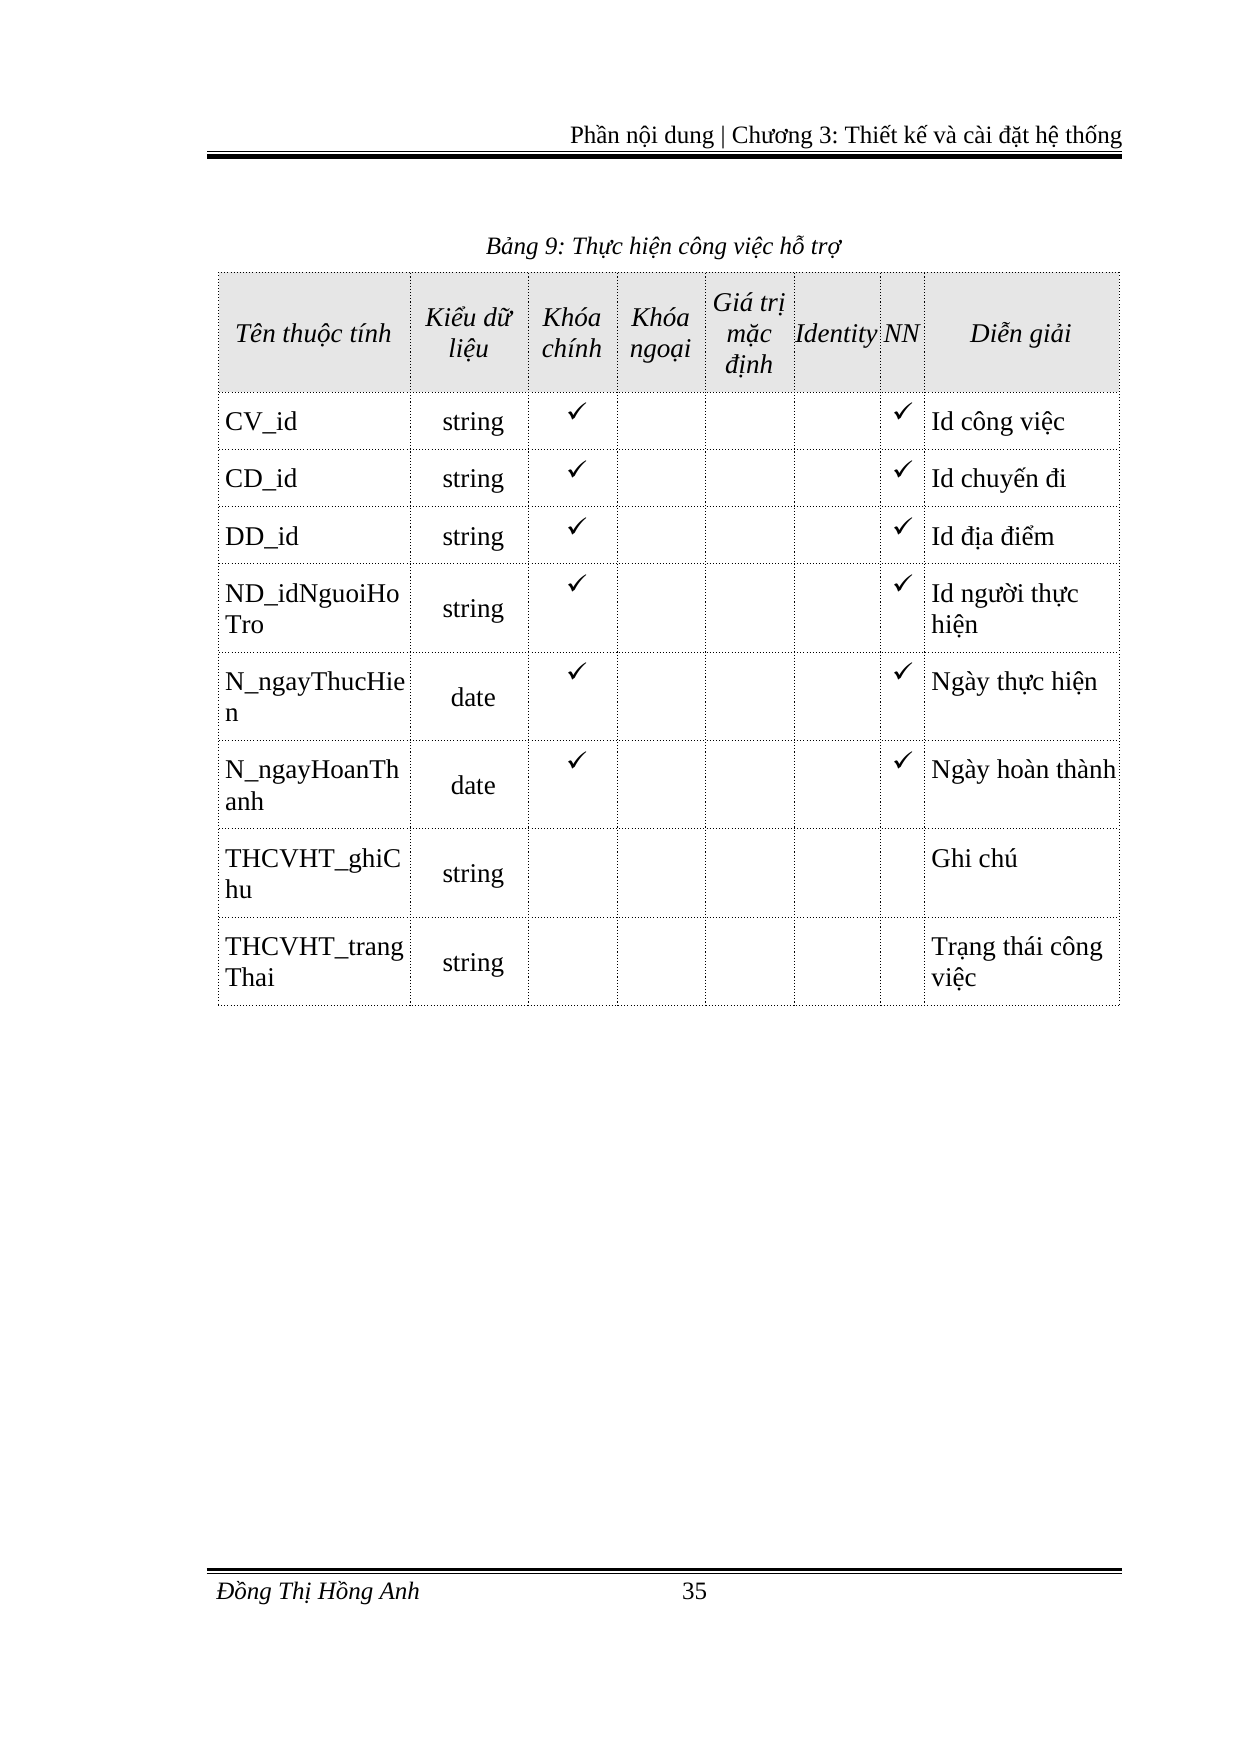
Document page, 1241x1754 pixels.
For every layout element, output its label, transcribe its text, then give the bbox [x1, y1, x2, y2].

table_cell [529, 652, 617, 740]
table_cell [706, 828, 794, 917]
table_cell [529, 740, 617, 828]
table_cell Id công việc [925, 392, 1119, 449]
table_cell [794, 828, 880, 917]
table_cell [529, 392, 617, 449]
table_header Tên thuộc tính [219, 272, 410, 392]
table_cell [706, 506, 794, 563]
table_cell [794, 506, 880, 563]
table_cell CD_id [219, 449, 410, 506]
table_cell [706, 652, 794, 740]
table_cell [794, 652, 880, 740]
table_cell date [410, 652, 529, 740]
table_cell Ngày hoàn thành [925, 740, 1119, 828]
table_cell [794, 449, 880, 506]
table_cell [617, 449, 706, 506]
table_cell string [410, 917, 529, 1005]
table_cell string [410, 392, 529, 449]
table_cell CV_id [219, 392, 410, 449]
table_cell Trạng thái công việc [925, 917, 1119, 1005]
table_cell [880, 652, 925, 740]
table_cell string [410, 506, 529, 563]
table_cell [880, 392, 925, 449]
table_cell string [410, 563, 529, 652]
table_cell N_ngayThucHien [219, 652, 410, 740]
table_cell Ngày thực hiện [925, 652, 1119, 740]
table_cell [880, 506, 925, 563]
table_cell Id người thực hiện [925, 563, 1119, 652]
table_cell string [410, 828, 529, 917]
table_cell [794, 392, 880, 449]
table_cell [706, 449, 794, 506]
table_cell Ghi chú [925, 828, 1119, 917]
table_cell [880, 563, 925, 652]
table_header Kiểu dữ liệu [410, 272, 529, 392]
table_cell [529, 917, 617, 1005]
table_cell [794, 917, 880, 1005]
table_cell [529, 828, 617, 917]
table_cell [794, 740, 880, 828]
table_cell THCVHT_trangThai [219, 917, 410, 1005]
table_cell THCVHT_ghiChu [219, 828, 410, 917]
table_header Khóa ngoại [617, 272, 706, 392]
table_cell Id chuyến đi [925, 449, 1119, 506]
table_cell DD_id [219, 506, 410, 563]
table_cell [794, 563, 880, 652]
table_cell [529, 506, 617, 563]
table_cell [880, 449, 925, 506]
table_cell date [410, 740, 529, 828]
table_header Khóa chính [529, 272, 617, 392]
table_cell [706, 740, 794, 828]
table_cell [706, 563, 794, 652]
table_cell [529, 563, 617, 652]
table_header Identity [794, 272, 880, 392]
table_cell [880, 828, 925, 917]
table_cell [880, 917, 925, 1005]
table_header Giá trị mặc định [706, 272, 794, 392]
table_cell N_ngayHoanThanh [219, 740, 410, 828]
table_cell ND_idNguoiHoTro [219, 563, 410, 652]
table_cell [617, 740, 706, 828]
table_cell [706, 392, 794, 449]
table_cell Id địa điểm [925, 506, 1119, 563]
table_cell string [410, 449, 529, 506]
table_header Diễn giải [925, 272, 1119, 392]
table_header NN [880, 272, 925, 392]
table_cell [617, 506, 706, 563]
table_cell [617, 828, 706, 917]
table_cell [529, 449, 617, 506]
table_cell [617, 652, 706, 740]
table_cell [706, 917, 794, 1005]
table_cell [617, 917, 706, 1005]
table_cell [617, 392, 706, 449]
table_cell [617, 563, 706, 652]
table_cell [880, 740, 925, 828]
